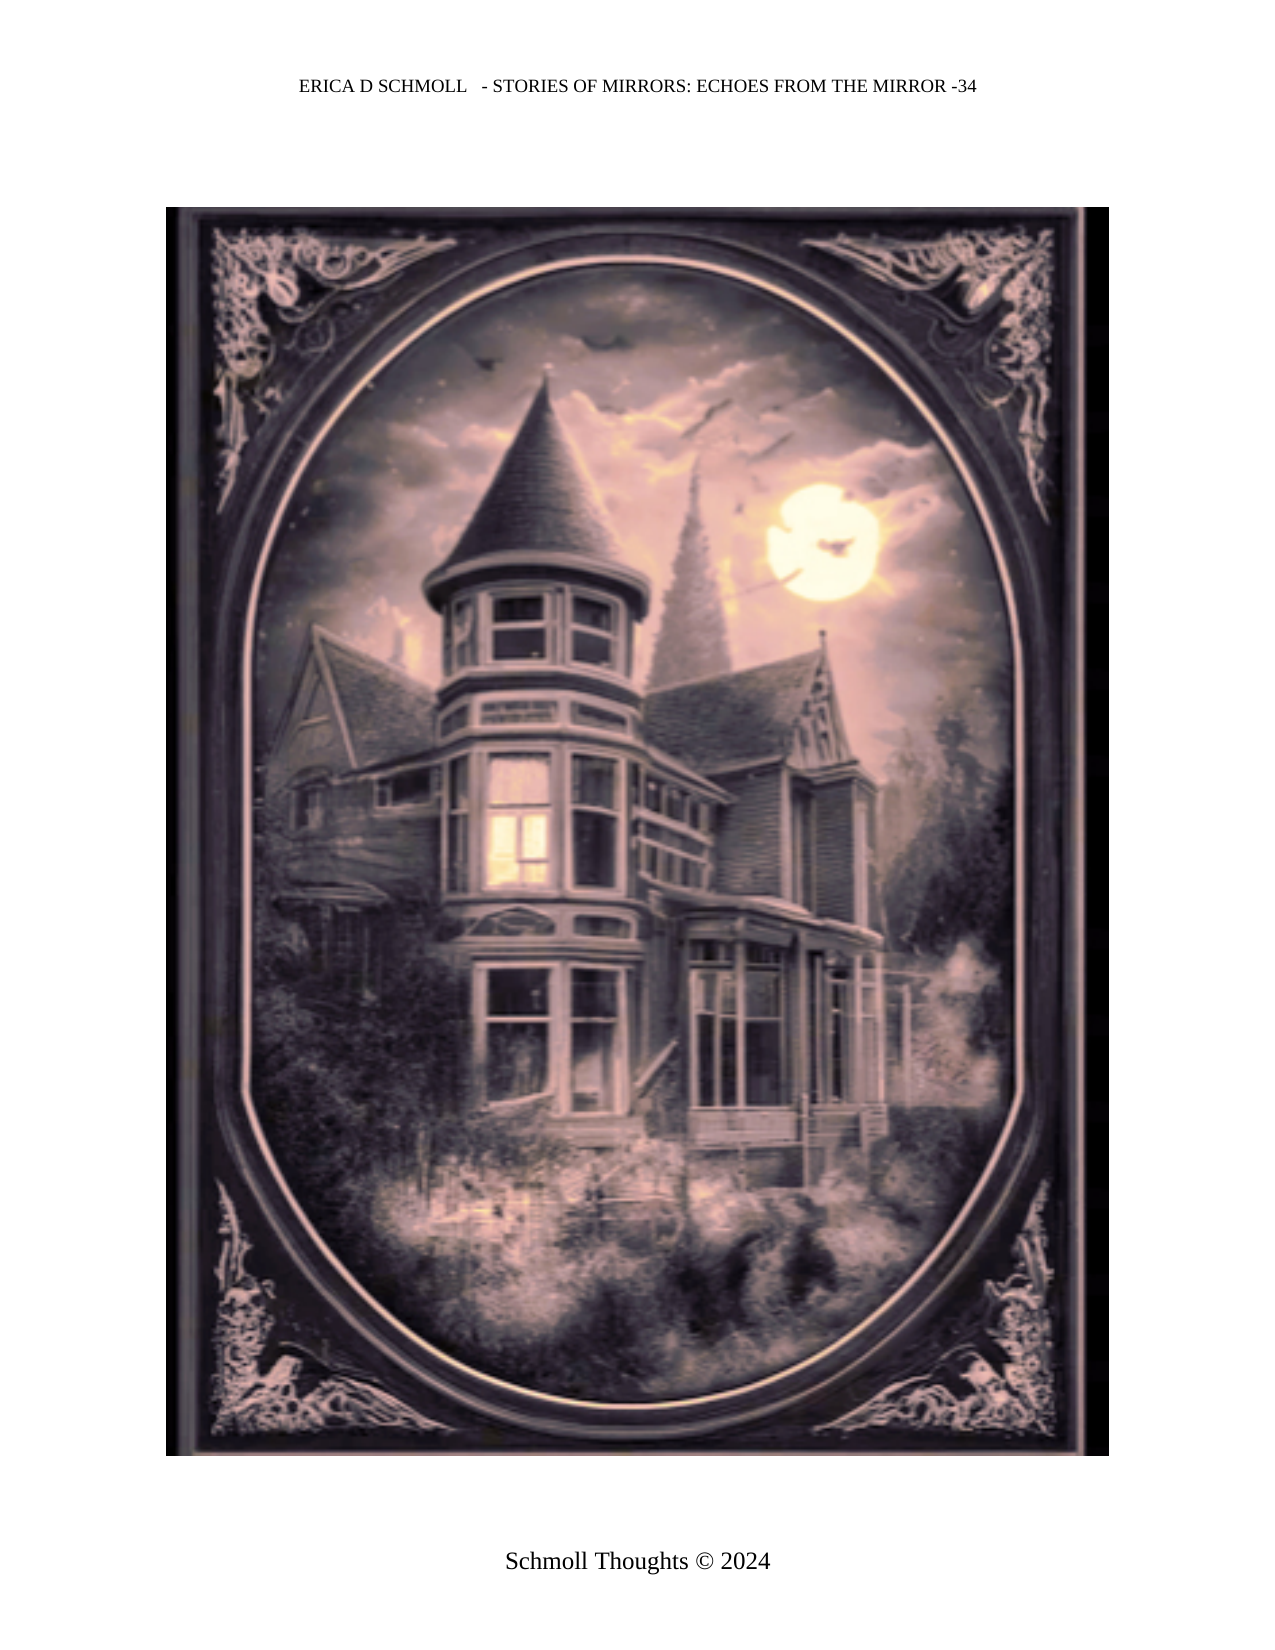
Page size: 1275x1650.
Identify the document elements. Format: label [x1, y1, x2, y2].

picture [166, 207, 1109, 1456]
